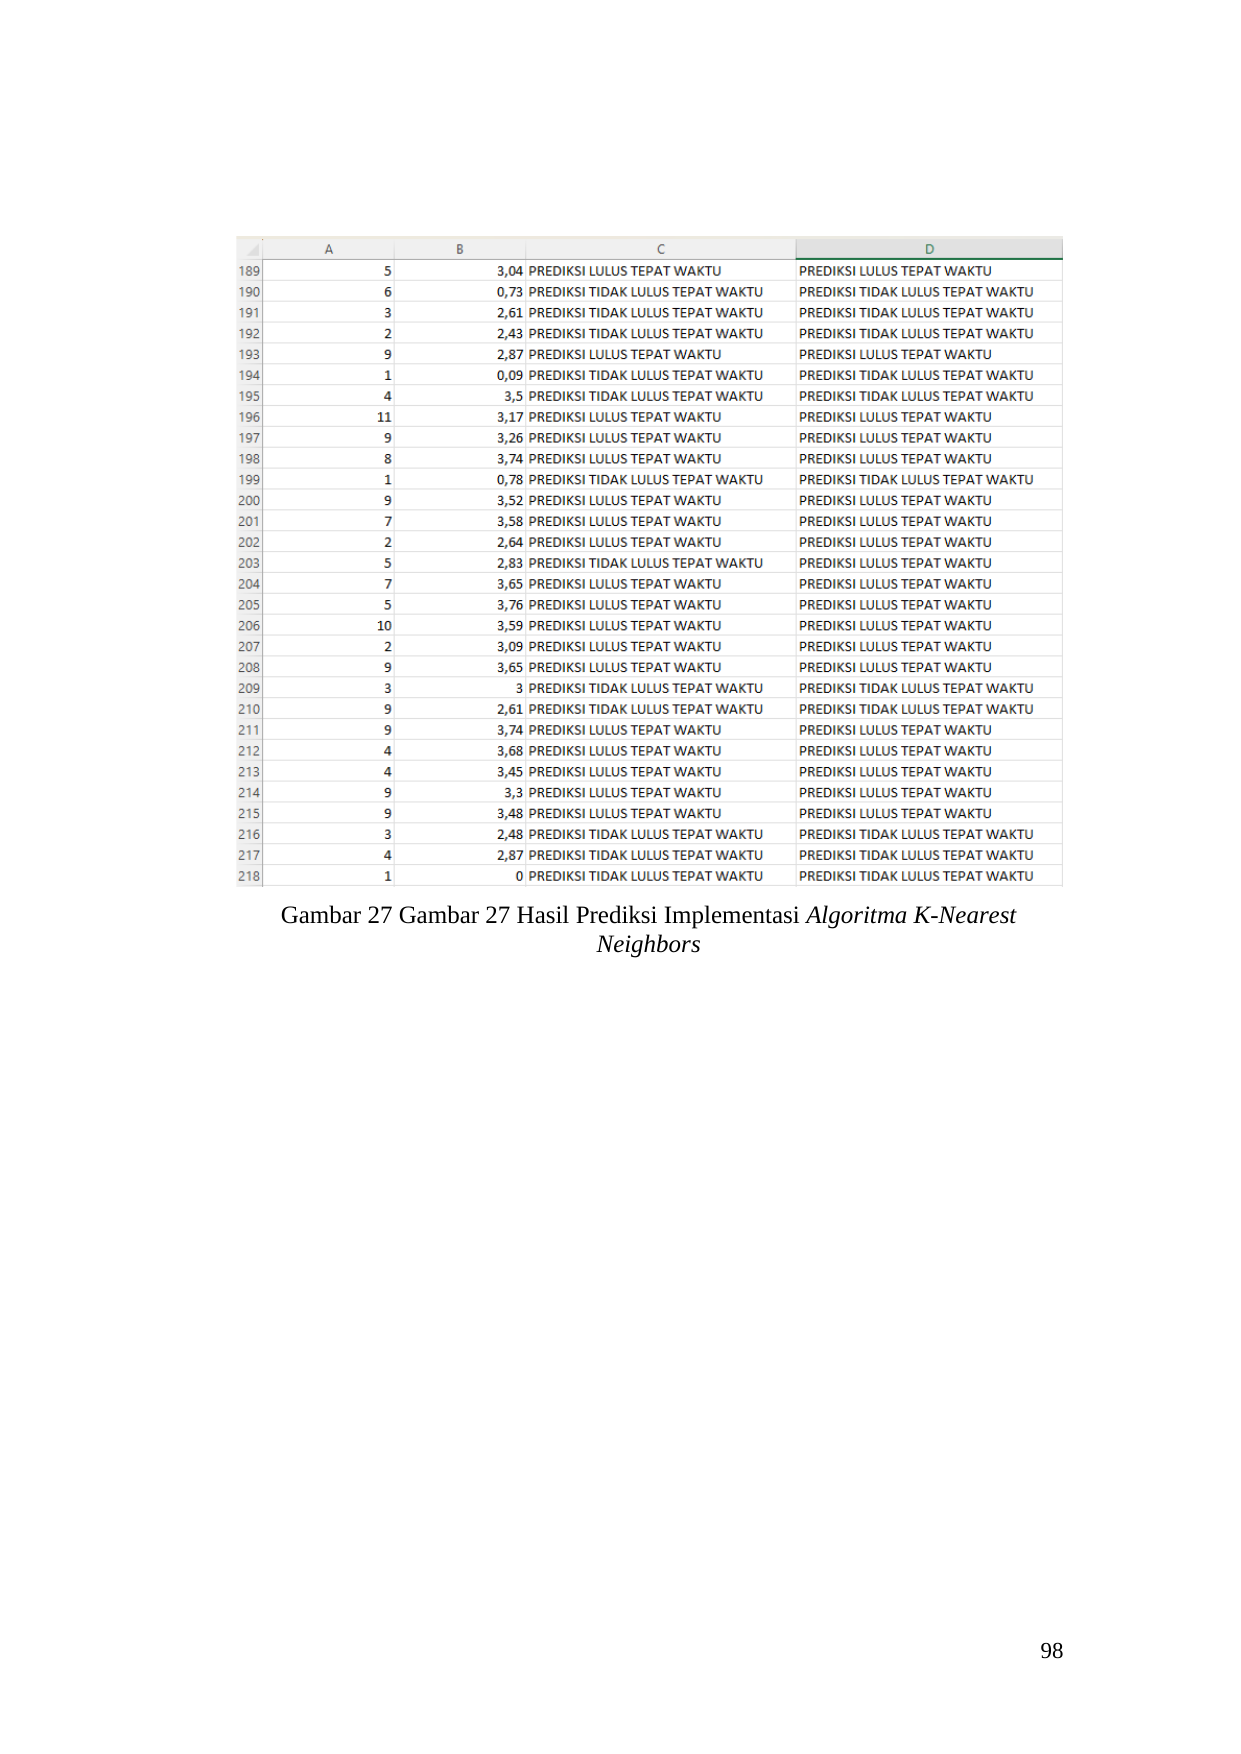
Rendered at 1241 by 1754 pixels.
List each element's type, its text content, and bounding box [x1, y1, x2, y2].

text Gambar 27 Gambar 27 Hasil Prediksi Implementasi Algoritma K-Nearest Neighbors [236, 900, 1063, 957]
picture [236, 236, 1063, 887]
